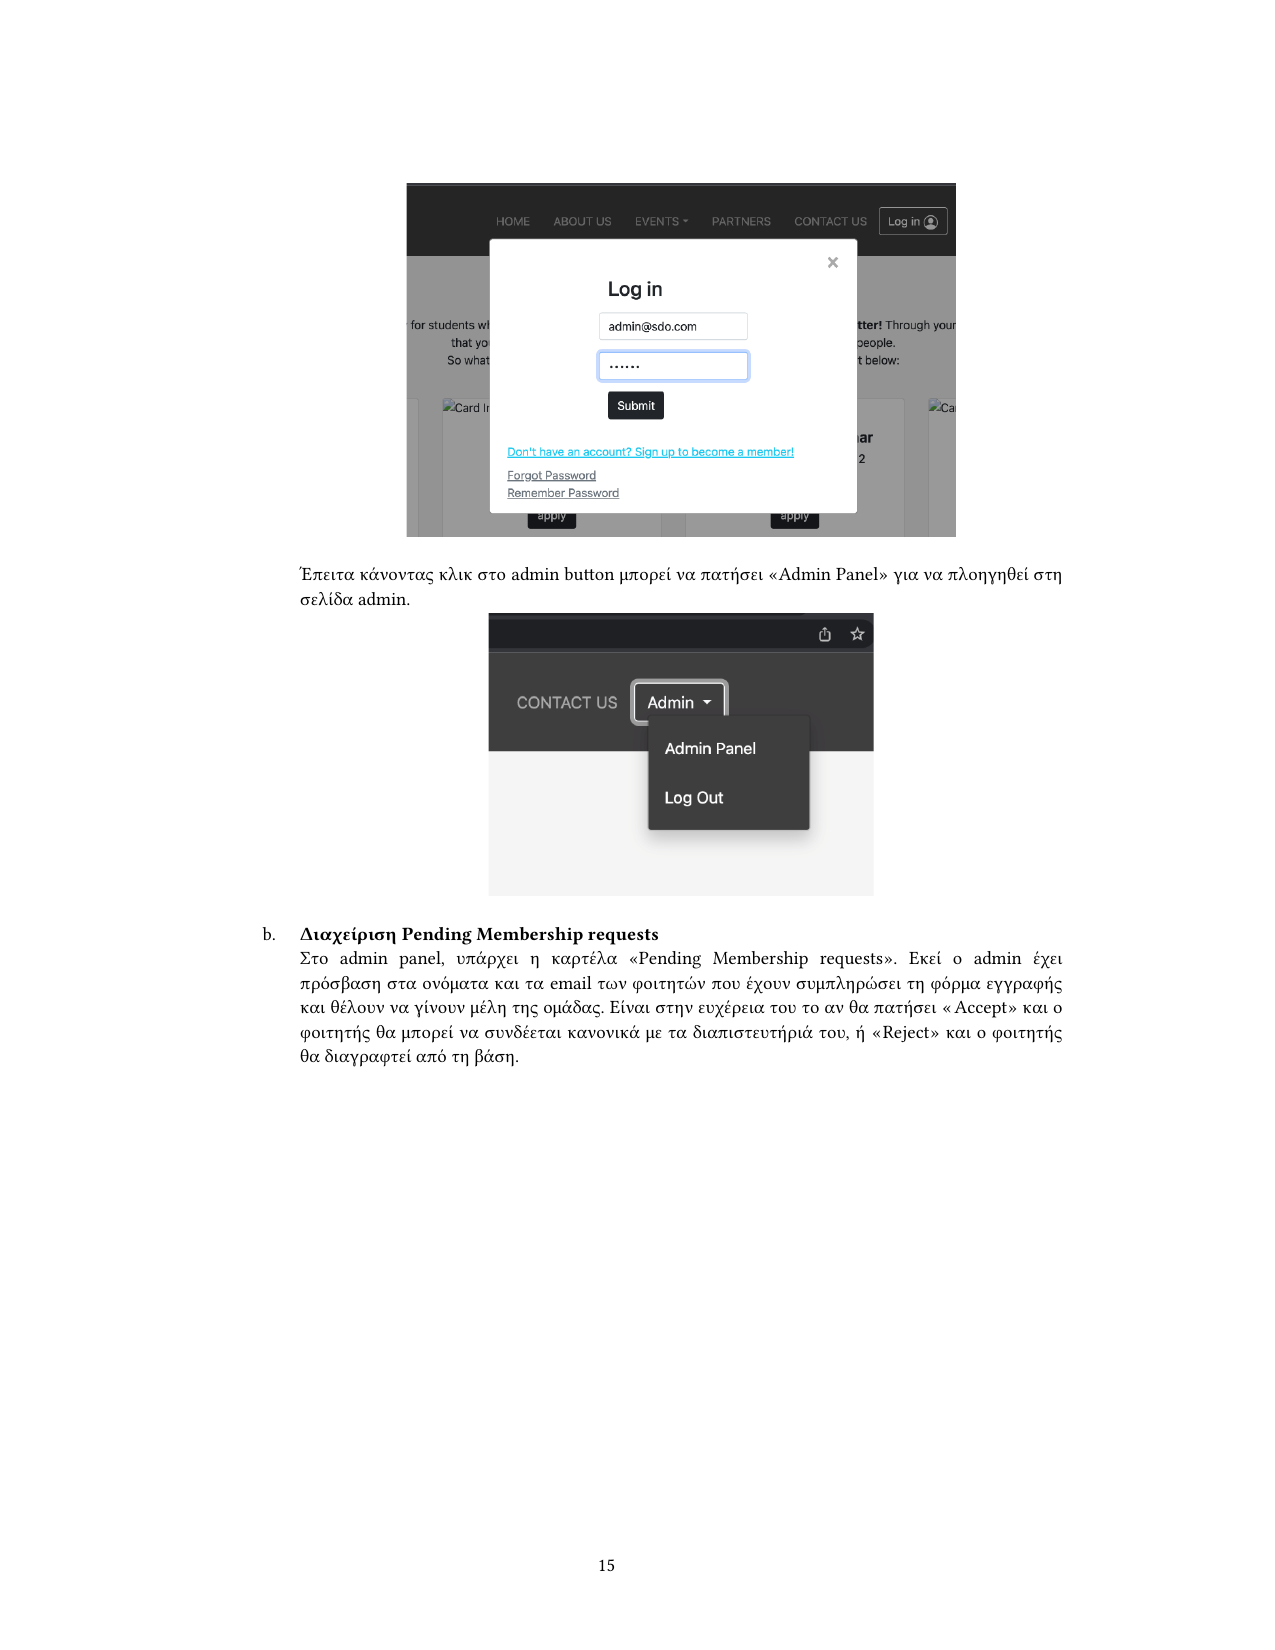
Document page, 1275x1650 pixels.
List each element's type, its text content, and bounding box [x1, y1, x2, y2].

list Στο admin panel, υπάρχει η καρτέλα «Pending Membership requests». Εκεί ο admin έχει πρόσβαση στα ονόματα και τα email των φοιτητών που έχουν συμπληρώσει τη φόρμα εγγραφής και θέλουν να γίνουν μέλη της ομάδας. Είναι στην ευχέρεια του το αν θα πατήσει «Accept» και ο φοιτητής θα μπορεί να συνδέεται κανονικά με τα διαπιστευτήριά του, ή «Reject» και ο φοιτητής θα διαγραφτεί από τη βάση. [300, 948, 1062, 1067]
list Έπειτα κάνοντας κλικ στο admin button μπορεί να πατήσει «Admin Panel» για να πλοηγηθεί στη σελίδα admin. [300, 564, 1062, 610]
picture [488, 613, 874, 896]
list Διαχείριση Pending Membership requests [262, 923, 1062, 945]
picture [406, 183, 956, 537]
